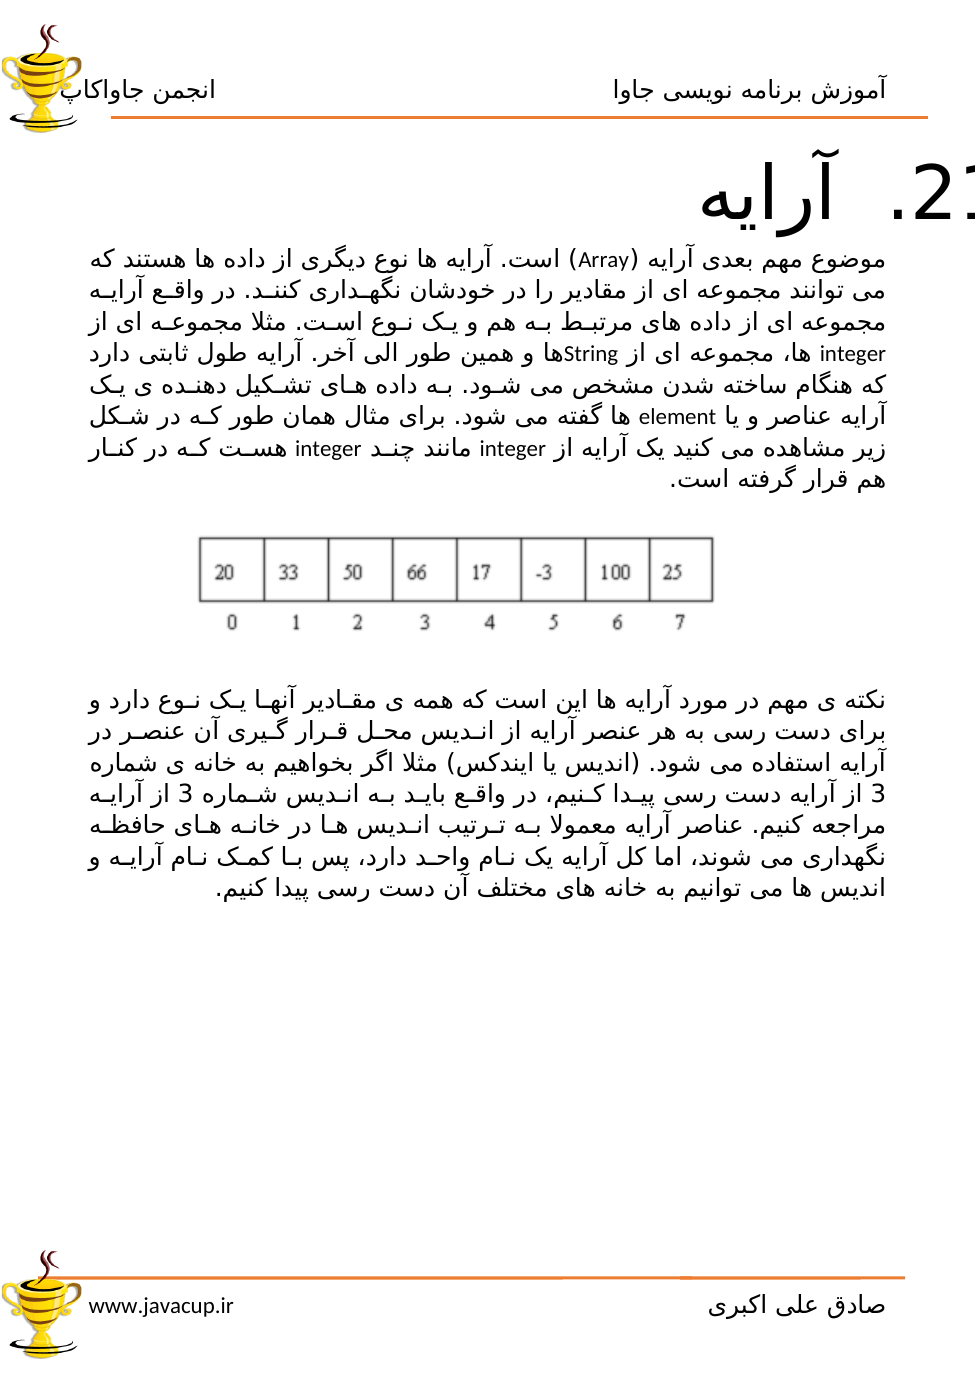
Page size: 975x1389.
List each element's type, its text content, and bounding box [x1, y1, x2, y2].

picture [161, 512, 776, 665]
text موضوع مهم بعدی آرایه (Array) است. آرایه ها نوع دیگری از داده ها هستند که می توانند مجموعه ای از مقادیر را در خودشان نگهداری کنند. در واقع آرایه مجموعه ای از داده های مرتبط به هم و یک نوع است. مثلا مجموعه ای از integer ها، مجموعه ای از Stringها و همین طور الی آخر. آرایه طول ثابتی دارد که هنگام ساخته شدن مشخص می شود. به داده های تشکیل دهنده ی یک آرایه عناصر و یا element ها گفته می شود. برای مثال همان طور که در شکل زیر مشاهده می کنید یک آرایه از integer مانند چند integer هست که در کنار هم قرار گرفته است. [89, 244, 886, 494]
subtitle آرایه [89, 150, 886, 237]
picture [0, 1247, 82, 1358]
text نکته ی مهم در مورد آرایه ها این است که همه ی مقادیر آنها یک نوع دارد و برای دست رسی به هر عنصر آرایه از اندیس محل قرار گیری آن عنصر در آرایه استفاده می شود. (اندیس یا ایندکس) مثلا اگر بخواهیم به خانه ی شماره 3 از آرایه دست رسی پیدا کنیم، در واقع باید به اندیس شماره 3 از آرایه مراجعه کنیم. عناصر آرایه معمولا به ترتیب اندیس ها در خانه های حافظه نگهداری می شوند، اما کل آرایه یک نام واحد دارد، پس با کمک نام آرایه و اندیس ها می توانیم به خانه های مختلف آن دست رسی پیدا کنیم. [89, 685, 886, 903]
picture [0, 21, 82, 132]
